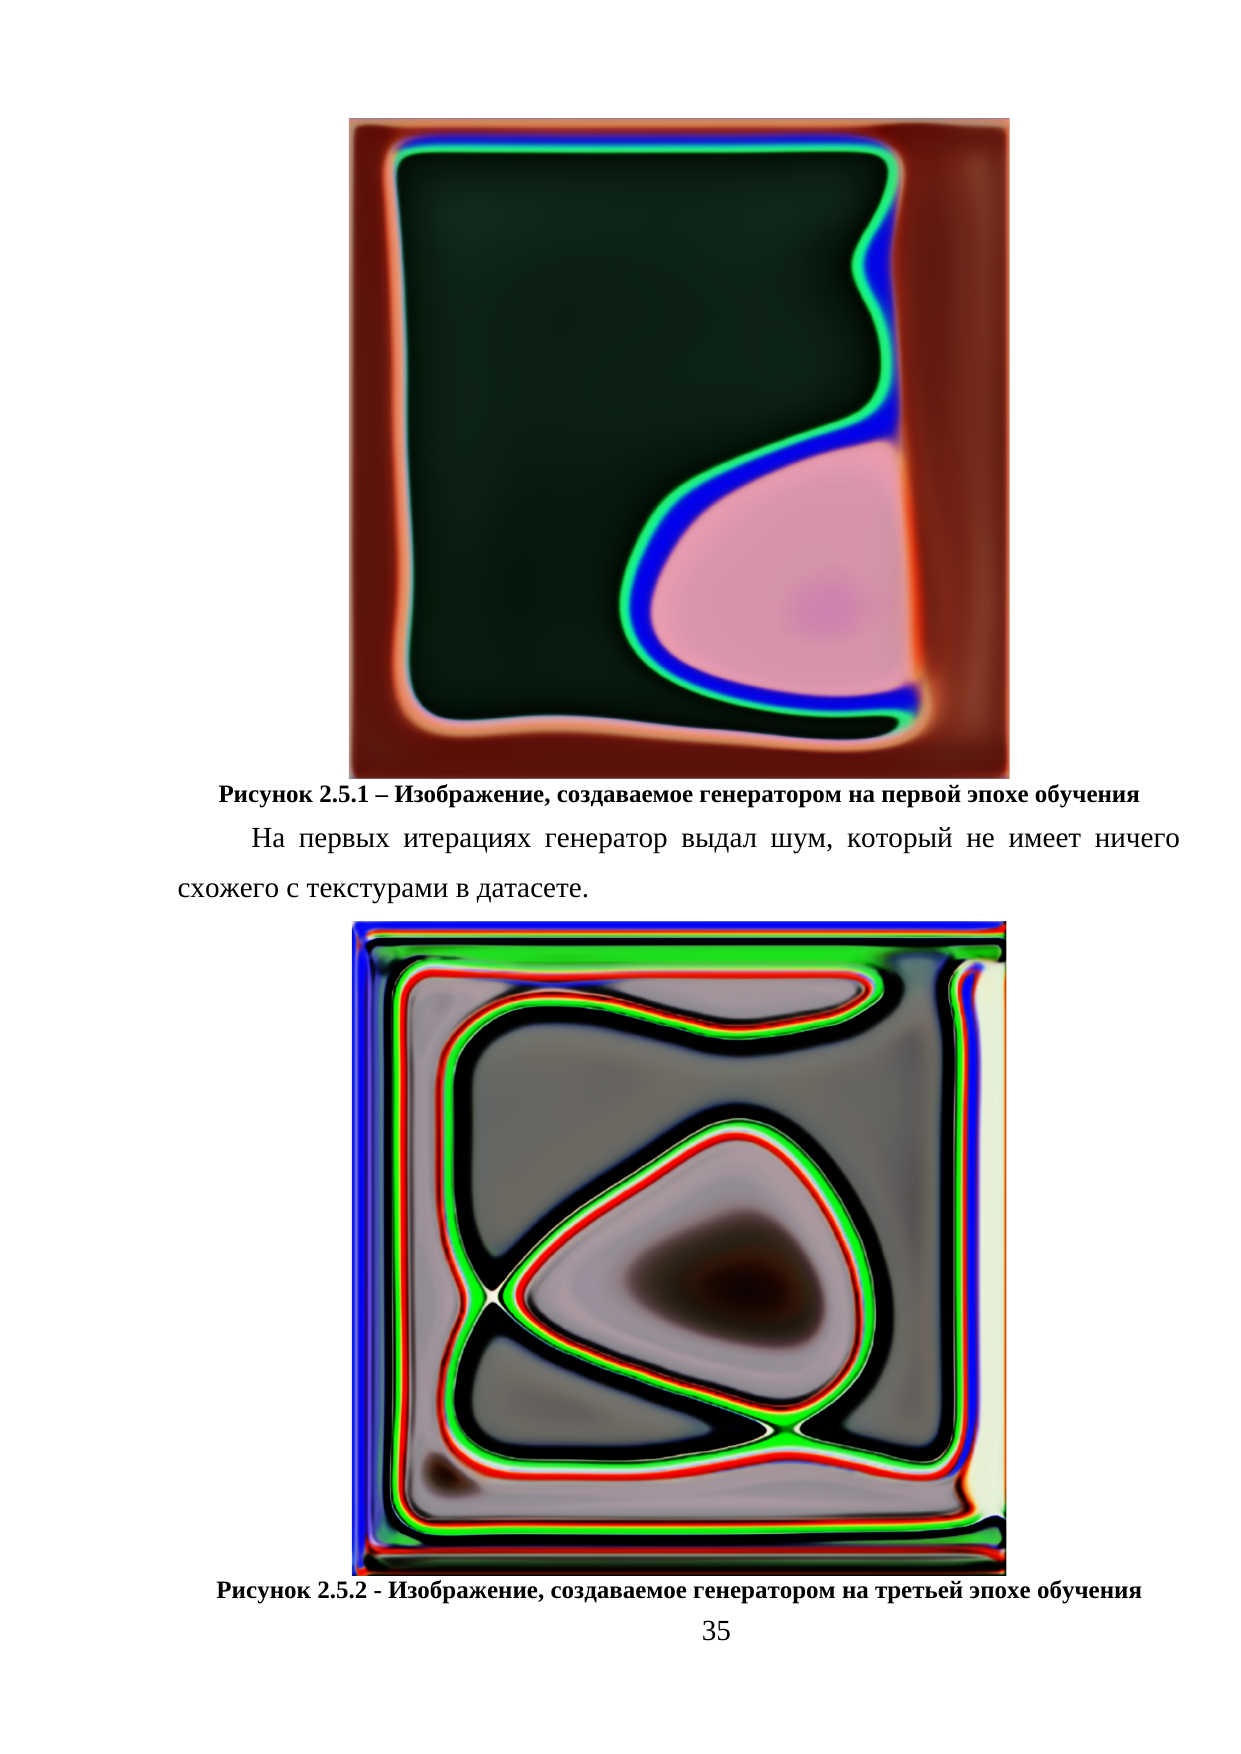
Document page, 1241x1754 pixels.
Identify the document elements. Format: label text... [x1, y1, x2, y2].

text Рисунок 2.5.1 – Изображение, создаваемое генератором на первой эпохе обучения [177, 779, 1181, 808]
text Рисунок 2.5.2 - Изображение, создаваемое генератором на третьей эпохе обучения [177, 1576, 1181, 1604]
text На первых итерациях генератор выдал шум, который не имеет ничего схожего с текстурами в датасете. [177, 820, 1181, 904]
picture [351, 921, 1007, 1576]
picture [348, 118, 1010, 779]
